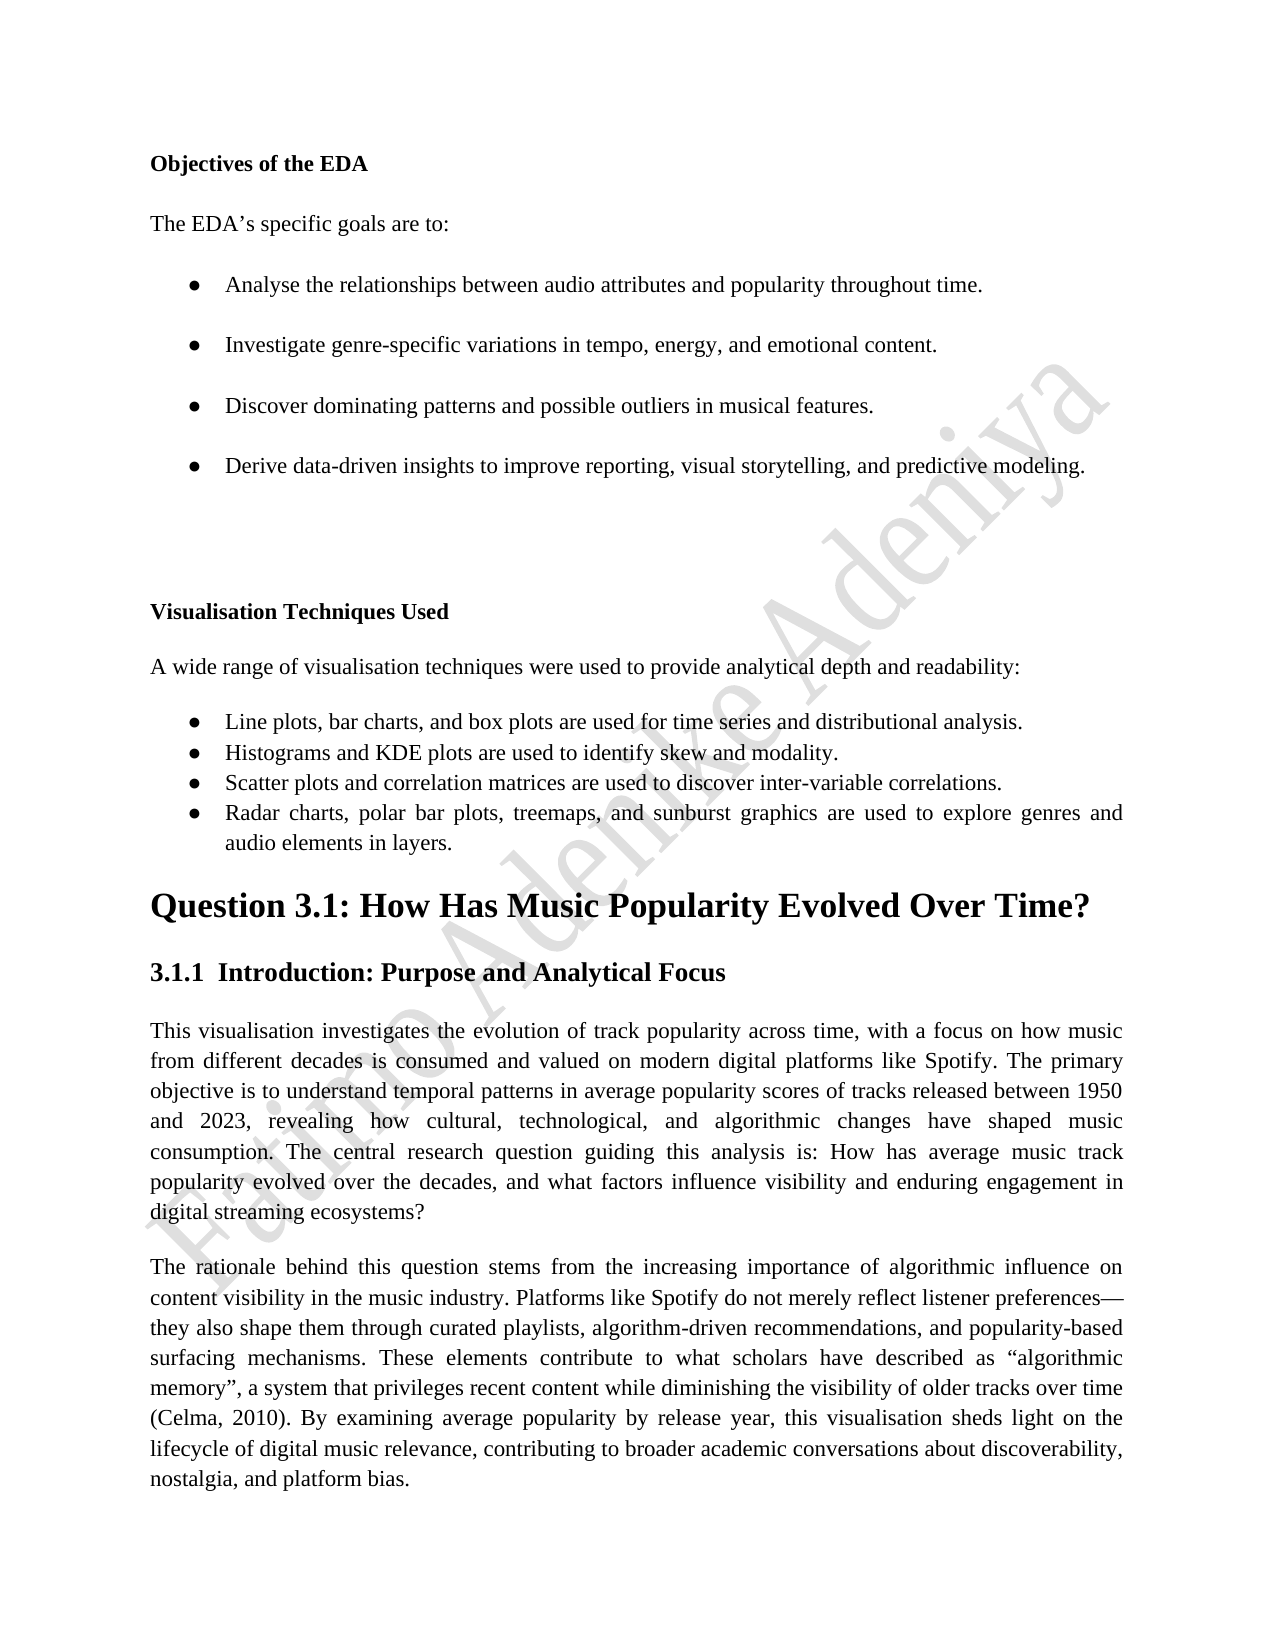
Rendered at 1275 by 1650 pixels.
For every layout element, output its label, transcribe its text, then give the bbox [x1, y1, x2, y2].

list Histograms and KDE plots are used to identify skew and modality. [187, 738, 1125, 765]
list Derive data-driven insights to improve reporting, visual storytelling, and predictive modeling. [187, 452, 1125, 478]
text A wide range of visualisation techniques were used to provide analytical depth and readability: [150, 653, 1125, 679]
list Scatter plots and correlation matrices are used to discover inter-variable correlations. [187, 769, 1125, 795]
list Radar charts, polar bar plots, treemaps, and sunburst graphics are used to explore genres and audio elements in layers. [187, 799, 1125, 856]
text Visualisation Techniques Used [150, 598, 1125, 624]
text This visualisation investigates the evolution of track popularity across time, with a focus on how music from different decades is consumed and valued on modern digital platforms like Spotify. The primary objective is to understand temporal patterns in average popularity scores of tracks released between 1950 and 2023, revealing how cultural, technological, and algorithmic changes have shaped music consumption. The central research question guiding this analysis is: How has average music track popularity evolved over the decades, and what factors influence visibility and enduring engagement in digital streaming ecosystems? [150, 1017, 1125, 1224]
text The EDA’s specific goals are to: [150, 210, 1125, 237]
list Discover dominating patterns and possible outliers in musical features. [187, 392, 1125, 418]
text 3.1.1 Introduction: Purpose and Analytical Focus [150, 956, 1125, 987]
text Question 3.1: How Has Music Popularity Evolved Over Time? [150, 884, 1125, 925]
list Analyse the relationships between audio attributes and popularity throughout time. [187, 271, 1125, 297]
list Investigate genre-specific variations in tempo, energy, and emotional content. [187, 331, 1125, 358]
text Objectives of the EDA [150, 150, 1125, 176]
text The rationale behind this question stems from the increasing importance of algorithmic influence on content visibility in the music industry. Platforms like Spotify do not merely reflect listener preferences—they also shape them through curated playlists, algorithm-driven recommendations, and popularity-based surfacing mechanisms. These elements contribute to what scholars have described as “algorithmic memory”, a system that privileges recent content while diminishing the visibility of older tracks over time (Celma, 2010). By examining average popularity by release year, this visualisation sheds light on the lifecycle of digital music relevance, contributing to broader academic conversations about discoverability, nostalgia, and platform bias. [150, 1253, 1125, 1491]
list Line plots, bar charts, and box plots are used for time series and distributional analysis. [187, 708, 1125, 735]
